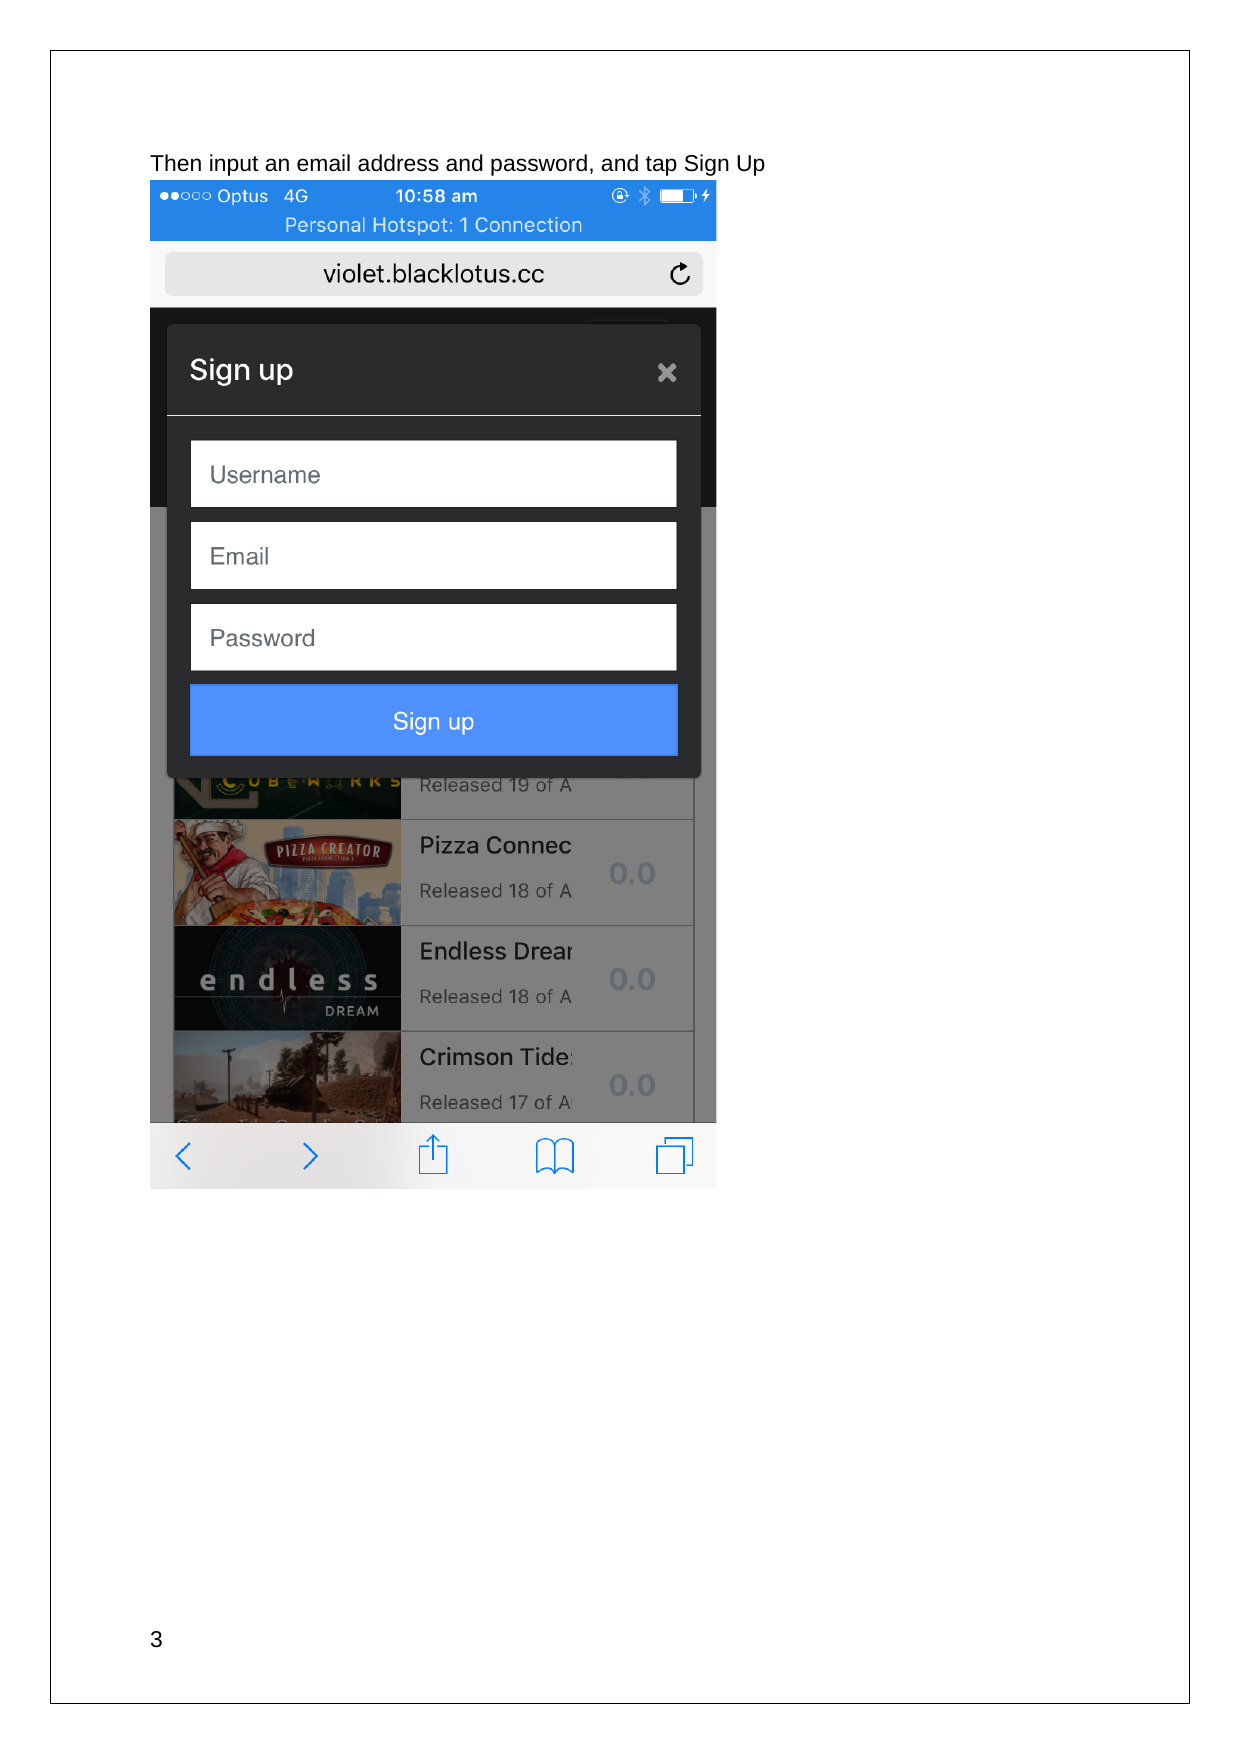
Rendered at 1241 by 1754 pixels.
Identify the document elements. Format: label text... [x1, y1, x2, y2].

text Then input an email address and password, and tap Sign Up [150, 150, 1090, 176]
picture [150, 180, 717, 1189]
